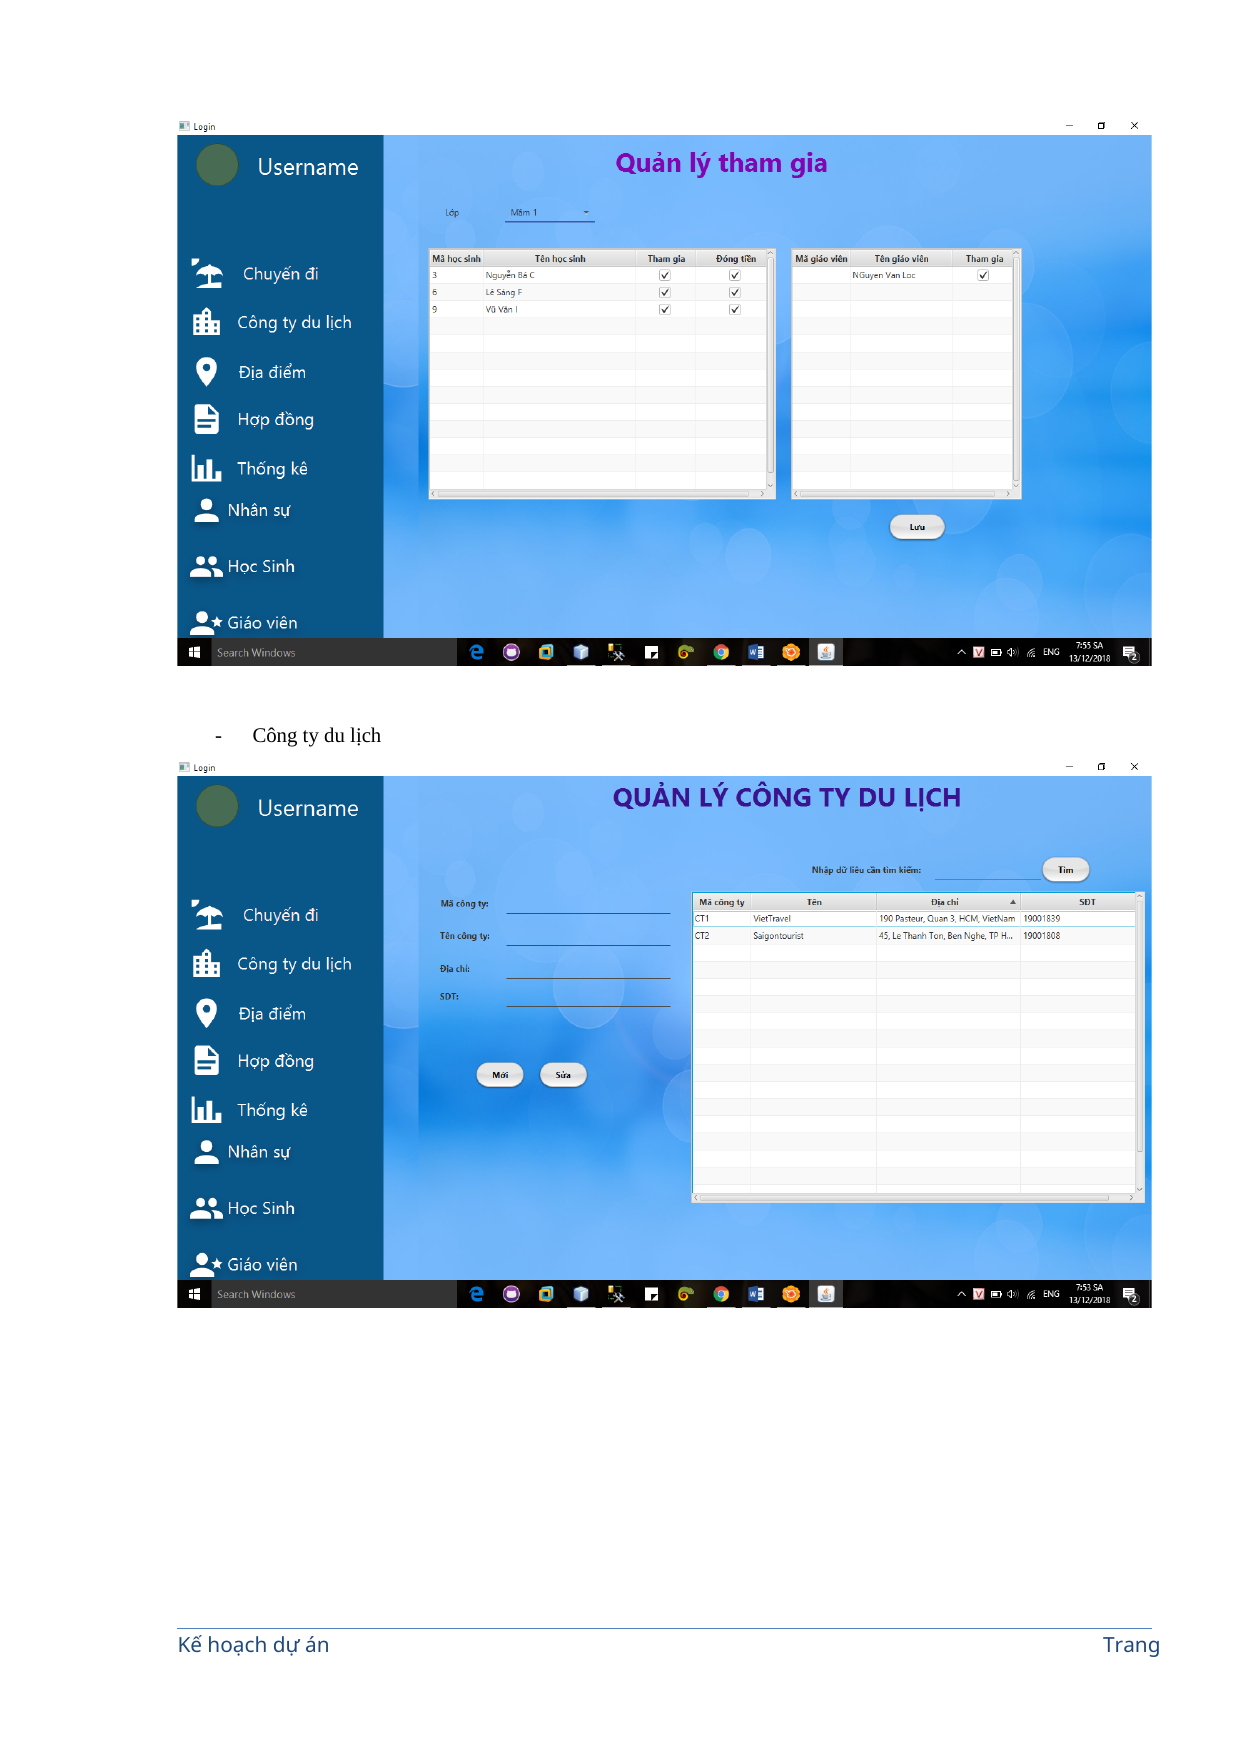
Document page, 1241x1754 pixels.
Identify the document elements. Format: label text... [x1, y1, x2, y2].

picture [177, 759, 1152, 1308]
list Công ty du lịch [215, 723, 1152, 747]
picture [177, 118, 1152, 666]
